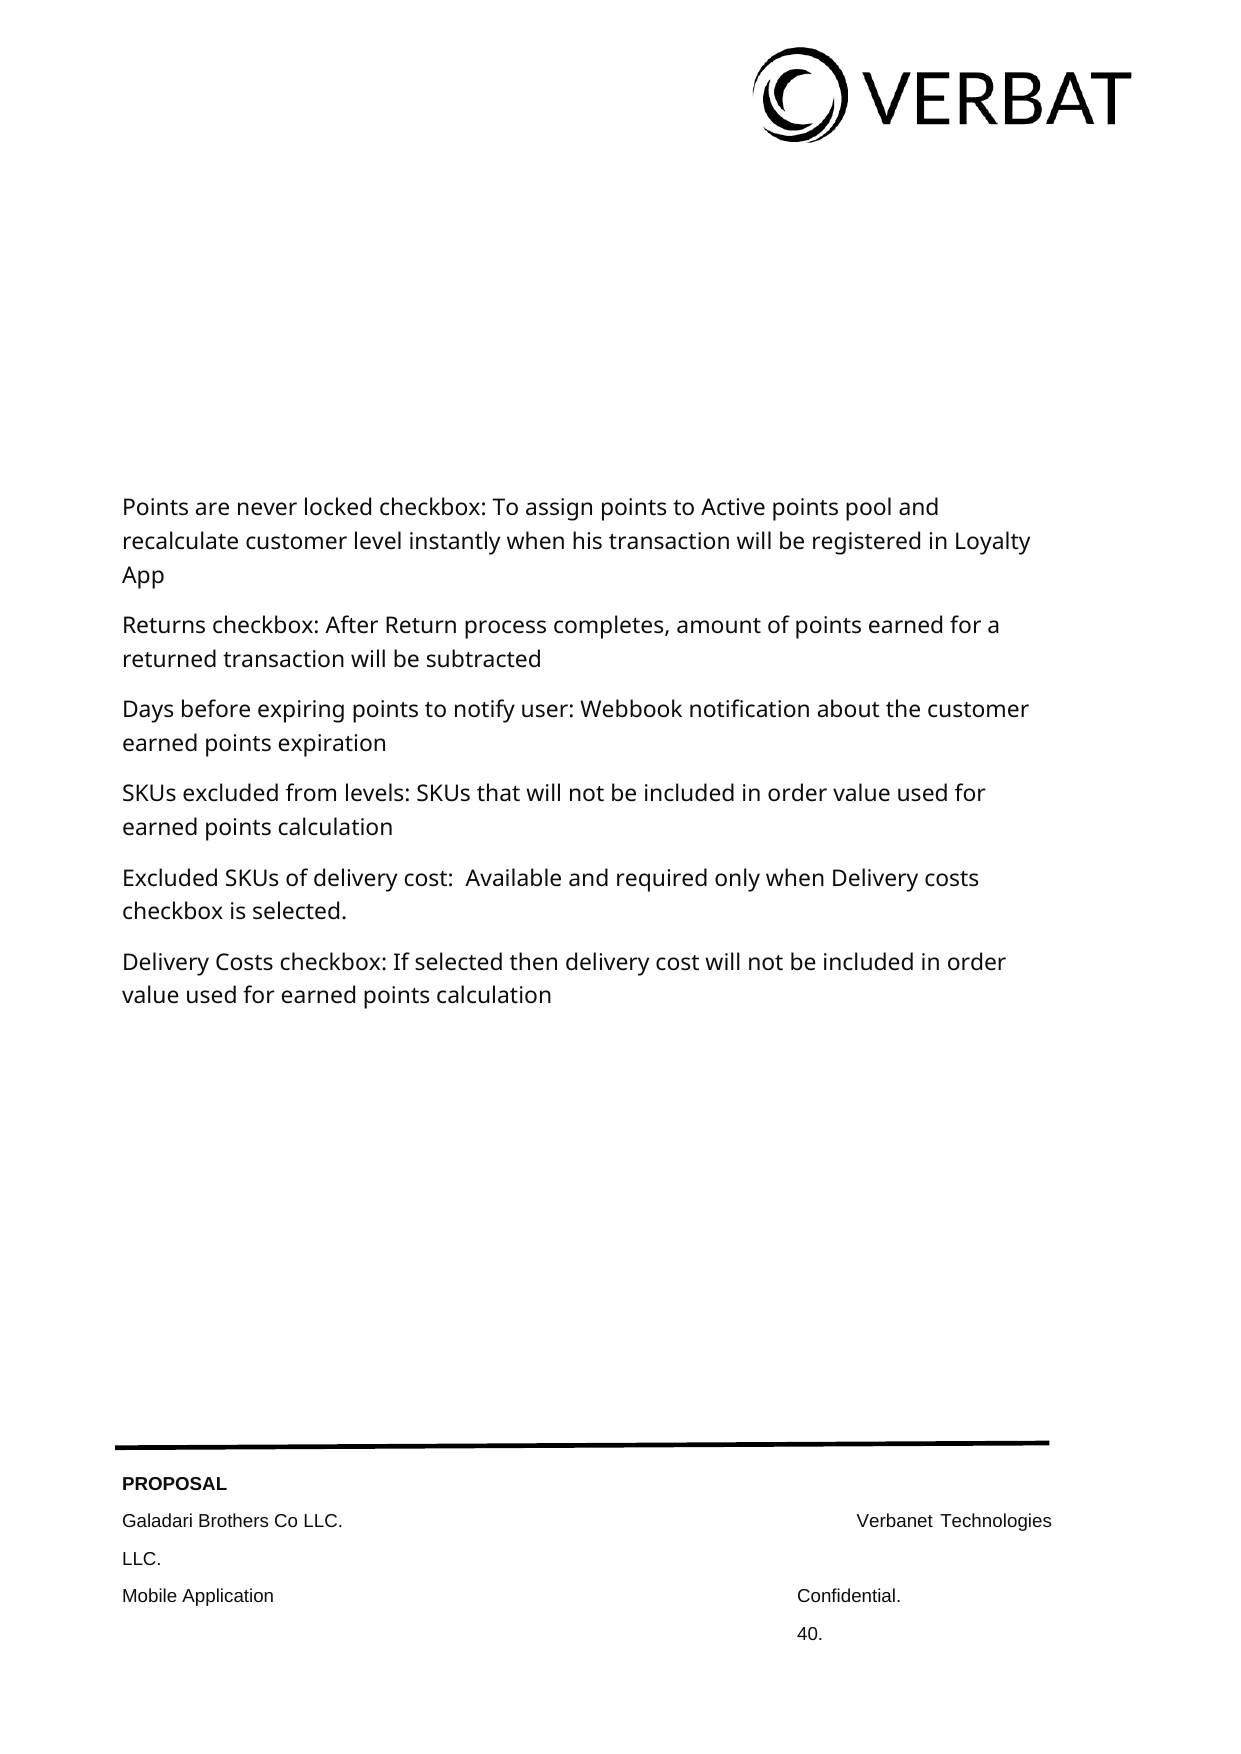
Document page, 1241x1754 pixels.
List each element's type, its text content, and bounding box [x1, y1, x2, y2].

text Excluded SKUs of delivery cost: Available and required only when Delivery costs checkbox is selected. [122, 861, 1053, 926]
text Returns checkbox: After Return process completes, amount of points earned for a returned transaction will be subtracted [122, 609, 1053, 674]
text SKUs excluded from levels: SKUs that will not be included in order value used for earned points calculation [122, 777, 1053, 842]
text Points are never locked checkbox: To assign points to Active points pool and recalculate customer level instantly when his transaction will be registered in Loyalty App [122, 491, 1053, 590]
picture [748, 42, 1136, 142]
text Days before expiring points to notify user: Webbook notification about the customer earned points expiration [122, 693, 1053, 758]
text Delivery Costs checkbox: If selected then delivery cost will not be included in order value used for earned points calculation [122, 946, 1053, 1011]
